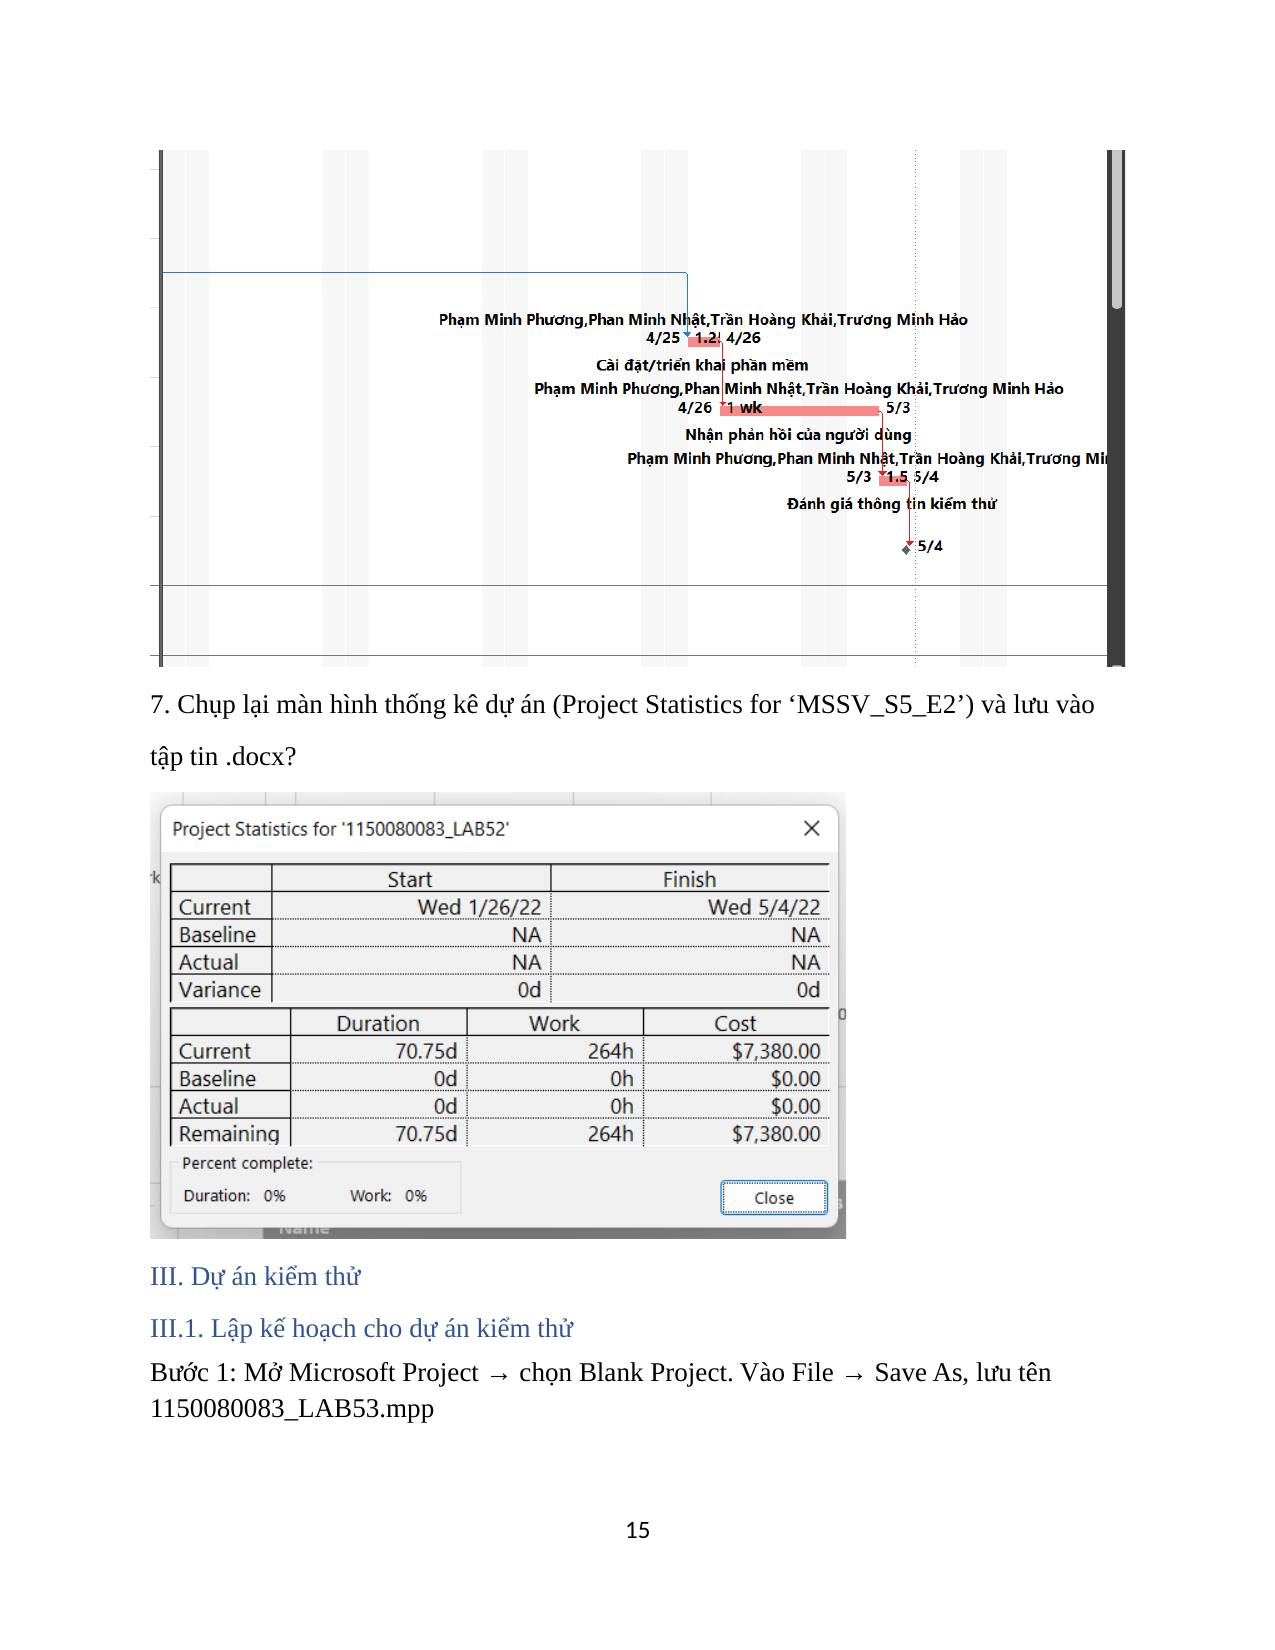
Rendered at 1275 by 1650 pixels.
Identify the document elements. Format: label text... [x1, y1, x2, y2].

text 7. Chụp lại màn hình thống kê dự án (Project Statistics for ‘MSSV_S5_E2’) và lưu vào [150, 688, 1125, 719]
picture [150, 150, 1125, 667]
text Bước 1: Mở Microsoft Project → chọn Blank Project. Vào File → Save As, lưu tên 1150080083_LAB53.mpp [150, 1356, 1125, 1423]
subtitle III. Dự án kiểm thử [150, 1260, 1125, 1291]
picture [150, 792, 847, 1239]
text tập tin .docx? [150, 740, 1125, 771]
subtitle III.1. Lập kế hoạch cho dự án kiểm thử [150, 1312, 1125, 1343]
